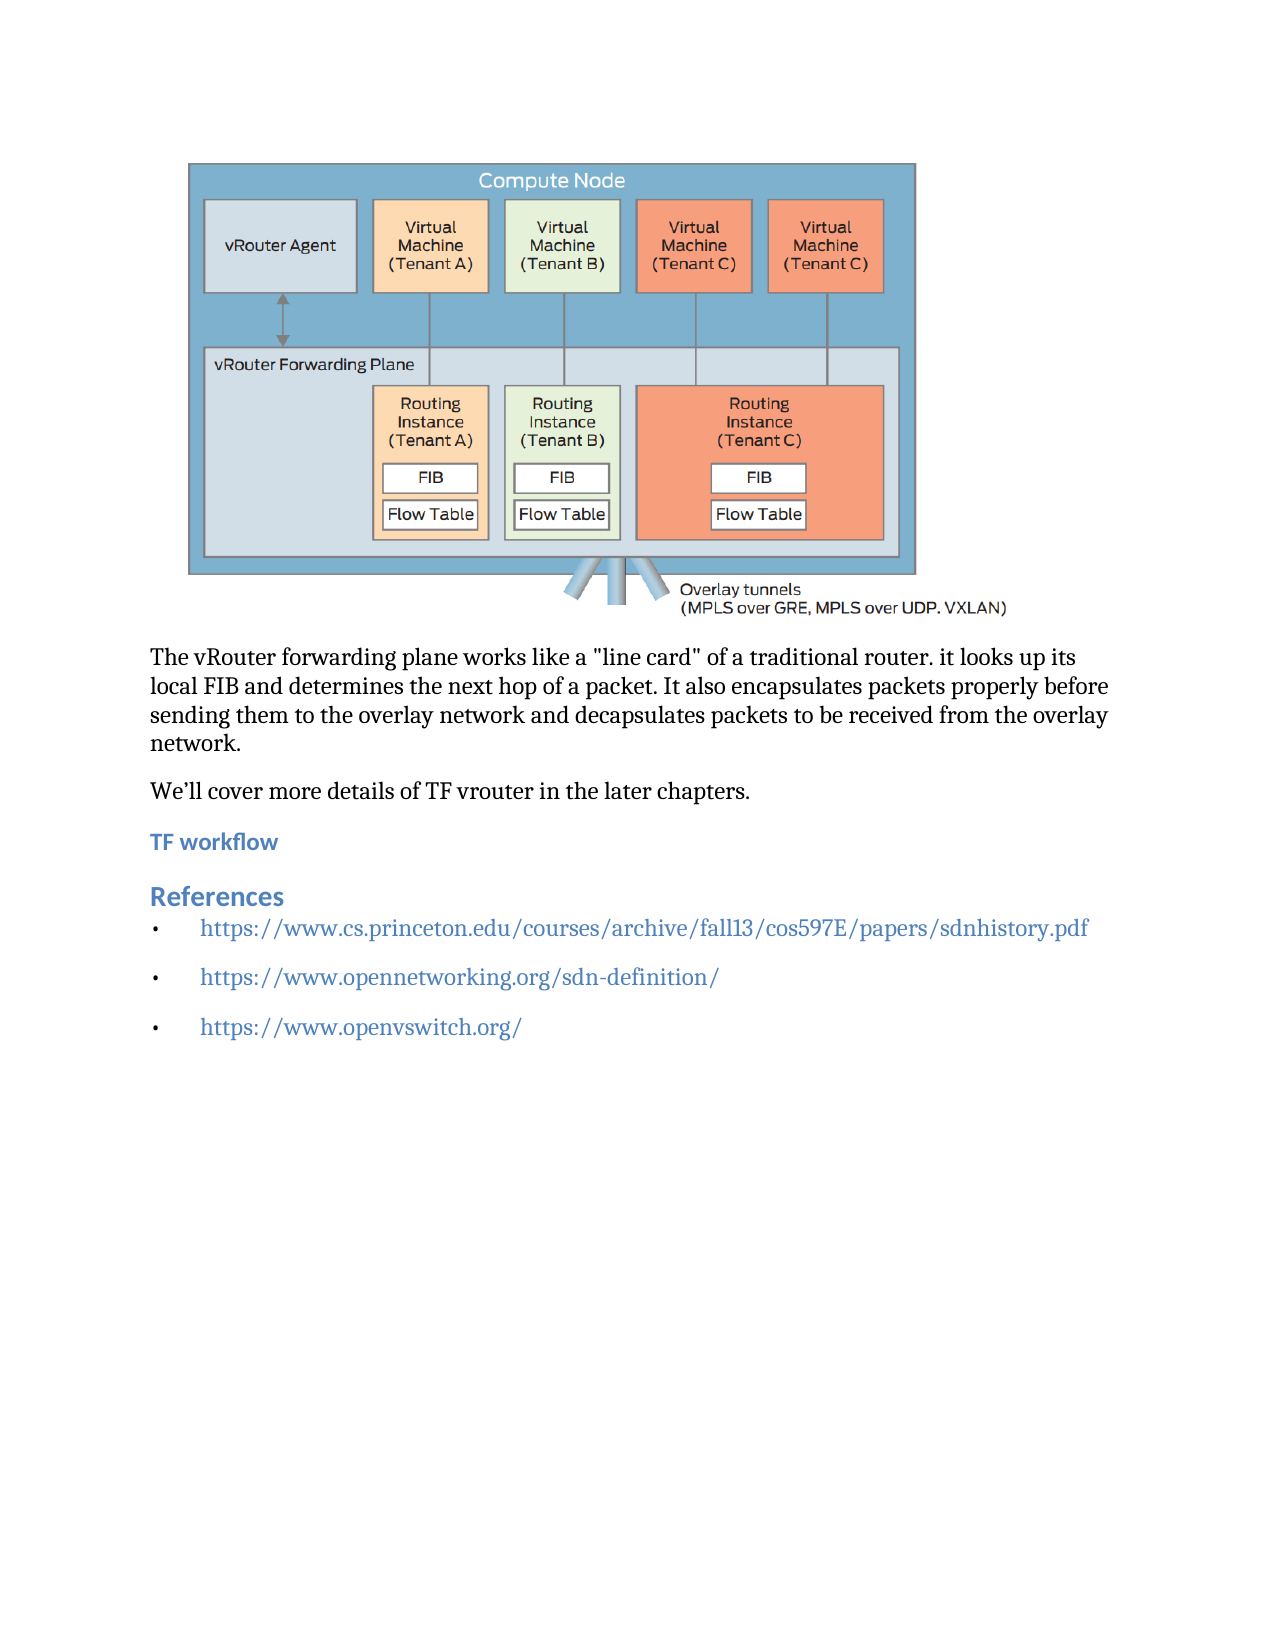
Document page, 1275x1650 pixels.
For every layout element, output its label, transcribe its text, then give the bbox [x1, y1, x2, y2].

list https://www.openvswitch.org/ [150, 1013, 1125, 1041]
subtitle TF workflow [150, 826, 1125, 857]
text We’ll cover more details of TF vrouter in the later chapters. [150, 777, 1125, 806]
subtitle References [150, 878, 1125, 913]
list https://www.opennetworking.org/sdn-definition/ [150, 963, 1125, 992]
list https://www.cs.princeton.edu/courses/archive/fall13/cos597E/papers/sdnhistory.pdf [150, 913, 1125, 942]
picture [168, 150, 1044, 625]
text The vRouter forwarding plane works like a "line card" of a traditional router. it looks up its local FIB and determines the next hop of a packet. It also encapsulates packets properly before sending them to the overlay network and decapsulates packets to be received from the overlay network. [150, 643, 1125, 758]
